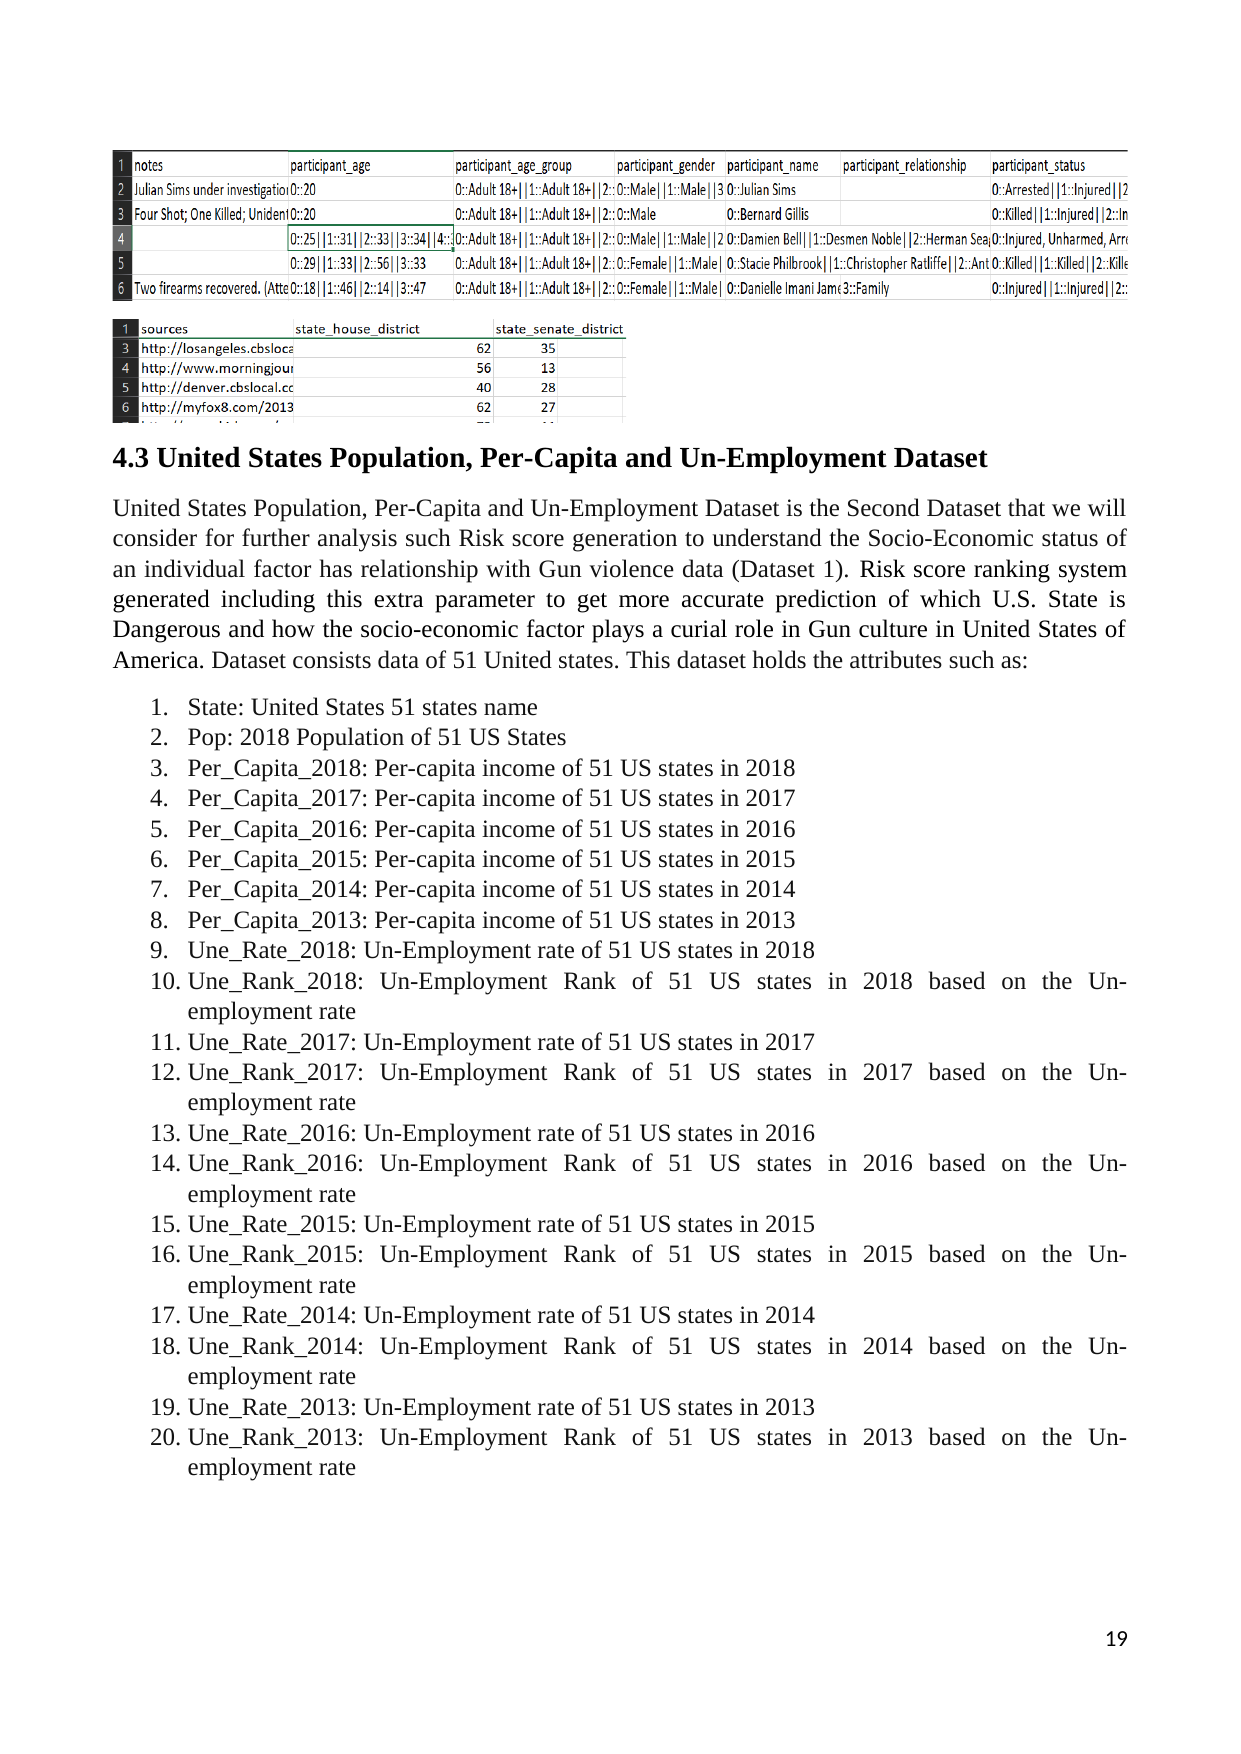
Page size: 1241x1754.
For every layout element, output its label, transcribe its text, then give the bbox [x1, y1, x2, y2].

list Per_Capita_2017: Per-capita income of 51 US states in 2017 [150, 783, 1128, 812]
list Une_Rate_2016: Un-Employment rate of 51 US states in 2016 [150, 1118, 1128, 1147]
list State: United States 51 states name [150, 692, 1128, 721]
list Une_Rate_2015: Un-Employment rate of 51 US states in 2015 [150, 1209, 1128, 1238]
list Une_Rate_2017: Un-Employment rate of 51 US states in 2017 [150, 1027, 1128, 1055]
list Per_Capita_2014: Per-capita income of 51 US states in 2014 [150, 874, 1128, 903]
list Une_Rank_2014: Un-Employment Rank of 51 US states in 2014 based on the Un-employment rate [150, 1331, 1128, 1390]
text 4.3 United States Population, Per-Capita and Un-Employment Dataset [112, 441, 1128, 474]
list Per_Capita_2018: Per-capita income of 51 US states in 2018 [150, 753, 1128, 782]
list Une_Rate_2013: Un-Employment rate of 51 US states in 2013 [150, 1392, 1128, 1420]
list Une_Rank_2016: Un-Employment Rank of 51 US states in 2016 based on the Un-employment rate [150, 1148, 1128, 1207]
list Per_Capita_2016: Per-capita income of 51 US states in 2016 [150, 814, 1128, 842]
list Une_Rate_2018: Un-Employment rate of 51 US states in 2018 [150, 935, 1128, 964]
text United States Population, Per-Capita and Un-Employment Dataset is the Second Dataset that we will consider for further analysis such Risk score generation to understand the Socio-Economic status of an individual factor has relationship with Gun violence data (Dataset 1). Risk score ranking system generated including this extra parameter to get more accurate prediction of which U.S. State is Dangerous and how the socio-economic factor plays a curial role in Gun culture in United States of America. Dataset consists data of 51 United states. This dataset holds the attributes such as: [112, 493, 1128, 674]
picture [112, 319, 627, 423]
list Per_Capita_2015: Per-capita income of 51 US states in 2015 [150, 844, 1128, 873]
list Une_Rank_2013: Un-Employment Rank of 51 US states in 2013 based on the Un-employment rate [150, 1422, 1128, 1481]
picture [112, 150, 1128, 301]
list Une_Rank_2017: Un-Employment Rank of 51 US states in 2017 based on the Un-employment rate [150, 1057, 1128, 1116]
list Pop: 2018 Population of 51 US States [150, 722, 1128, 751]
list Per_Capita_2013: Per-capita income of 51 US states in 2013 [150, 905, 1128, 934]
list Une_Rate_2014: Un-Employment rate of 51 US states in 2014 [150, 1300, 1128, 1329]
list Une_Rank_2018: Un-Employment Rank of 51 US states in 2018 based on the Un-employment rate [150, 966, 1128, 1025]
list Une_Rank_2015: Un-Employment Rank of 51 US states in 2015 based on the Un-employment rate [150, 1239, 1128, 1299]
